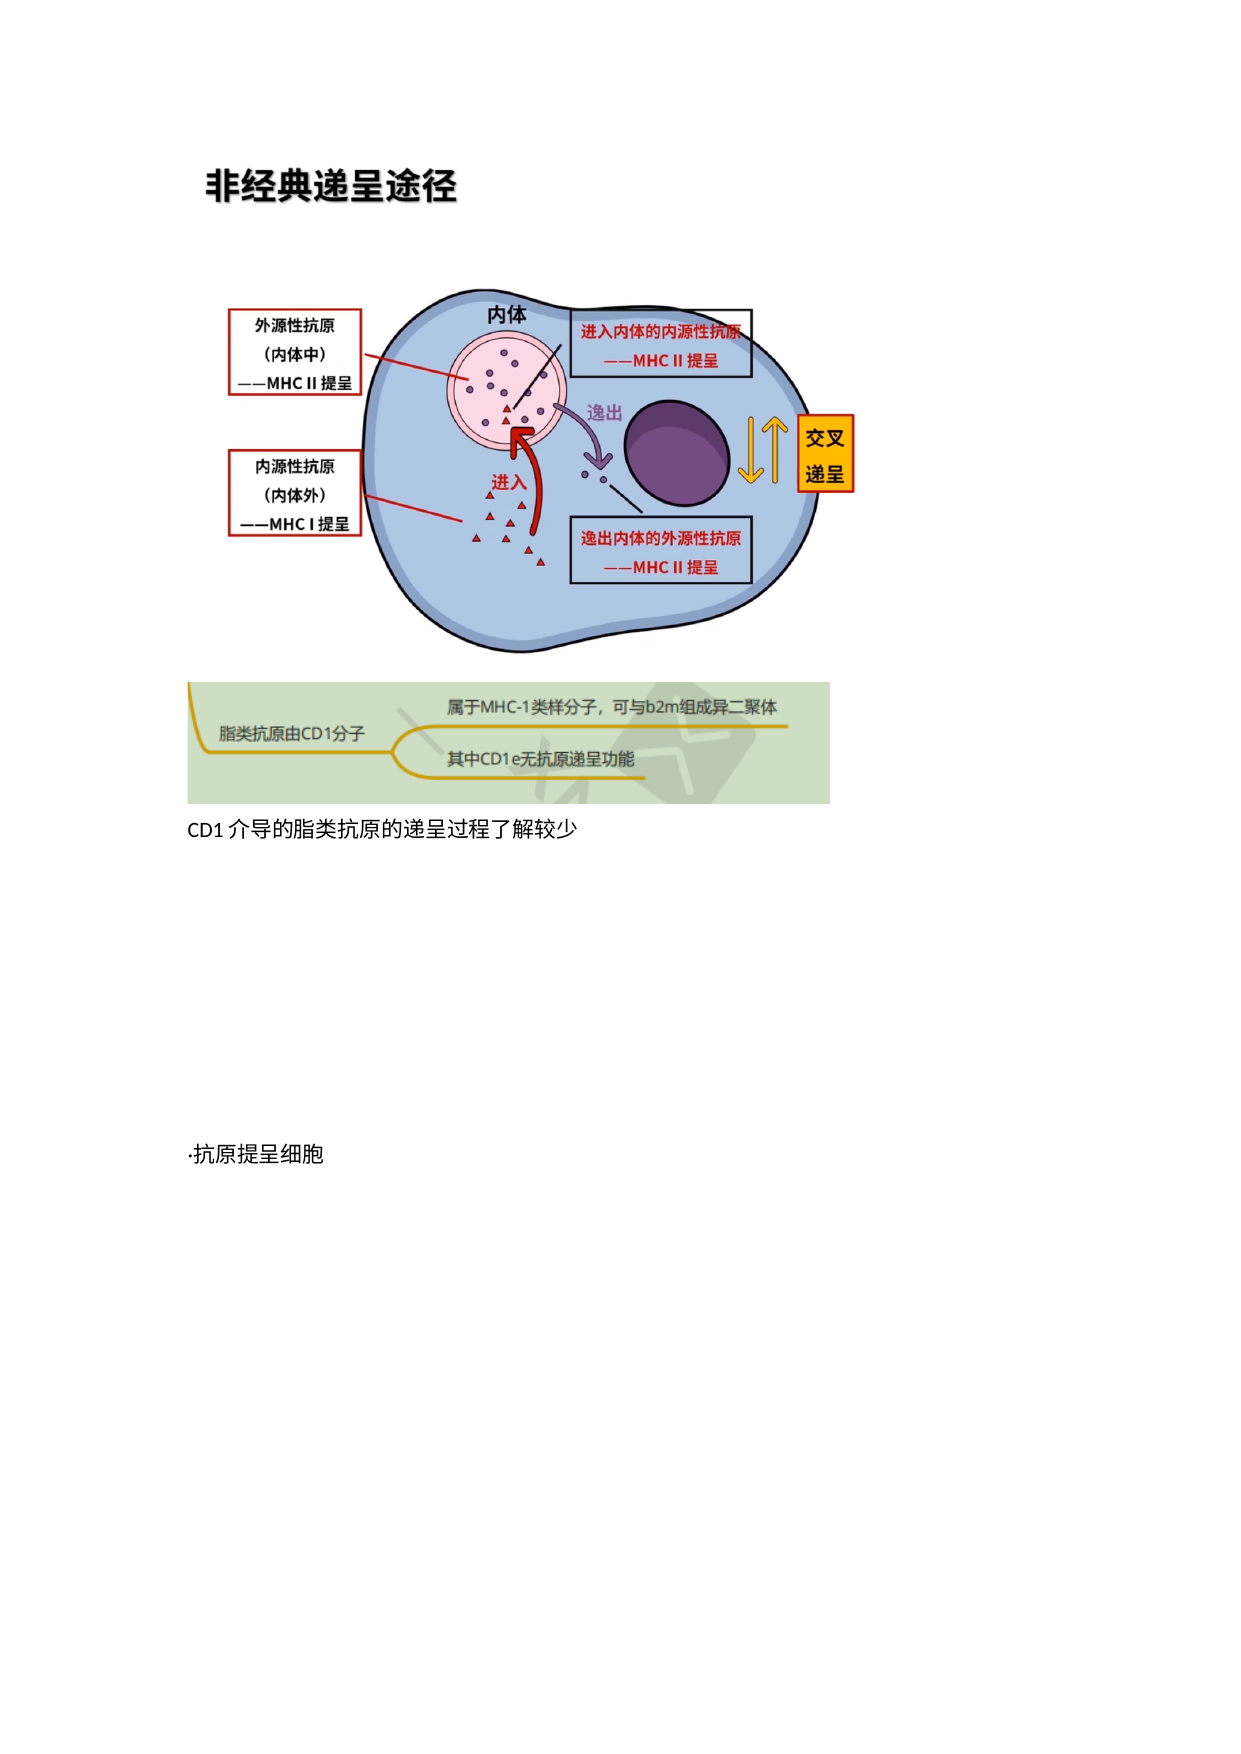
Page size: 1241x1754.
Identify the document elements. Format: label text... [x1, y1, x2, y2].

text CD1介导的脂类抗原的递呈过程了解较少 [187, 812, 1053, 844]
picture [187, 682, 830, 804]
picture [187, 162, 861, 657]
text ·抗原提呈细胞 [187, 1137, 1053, 1169]
